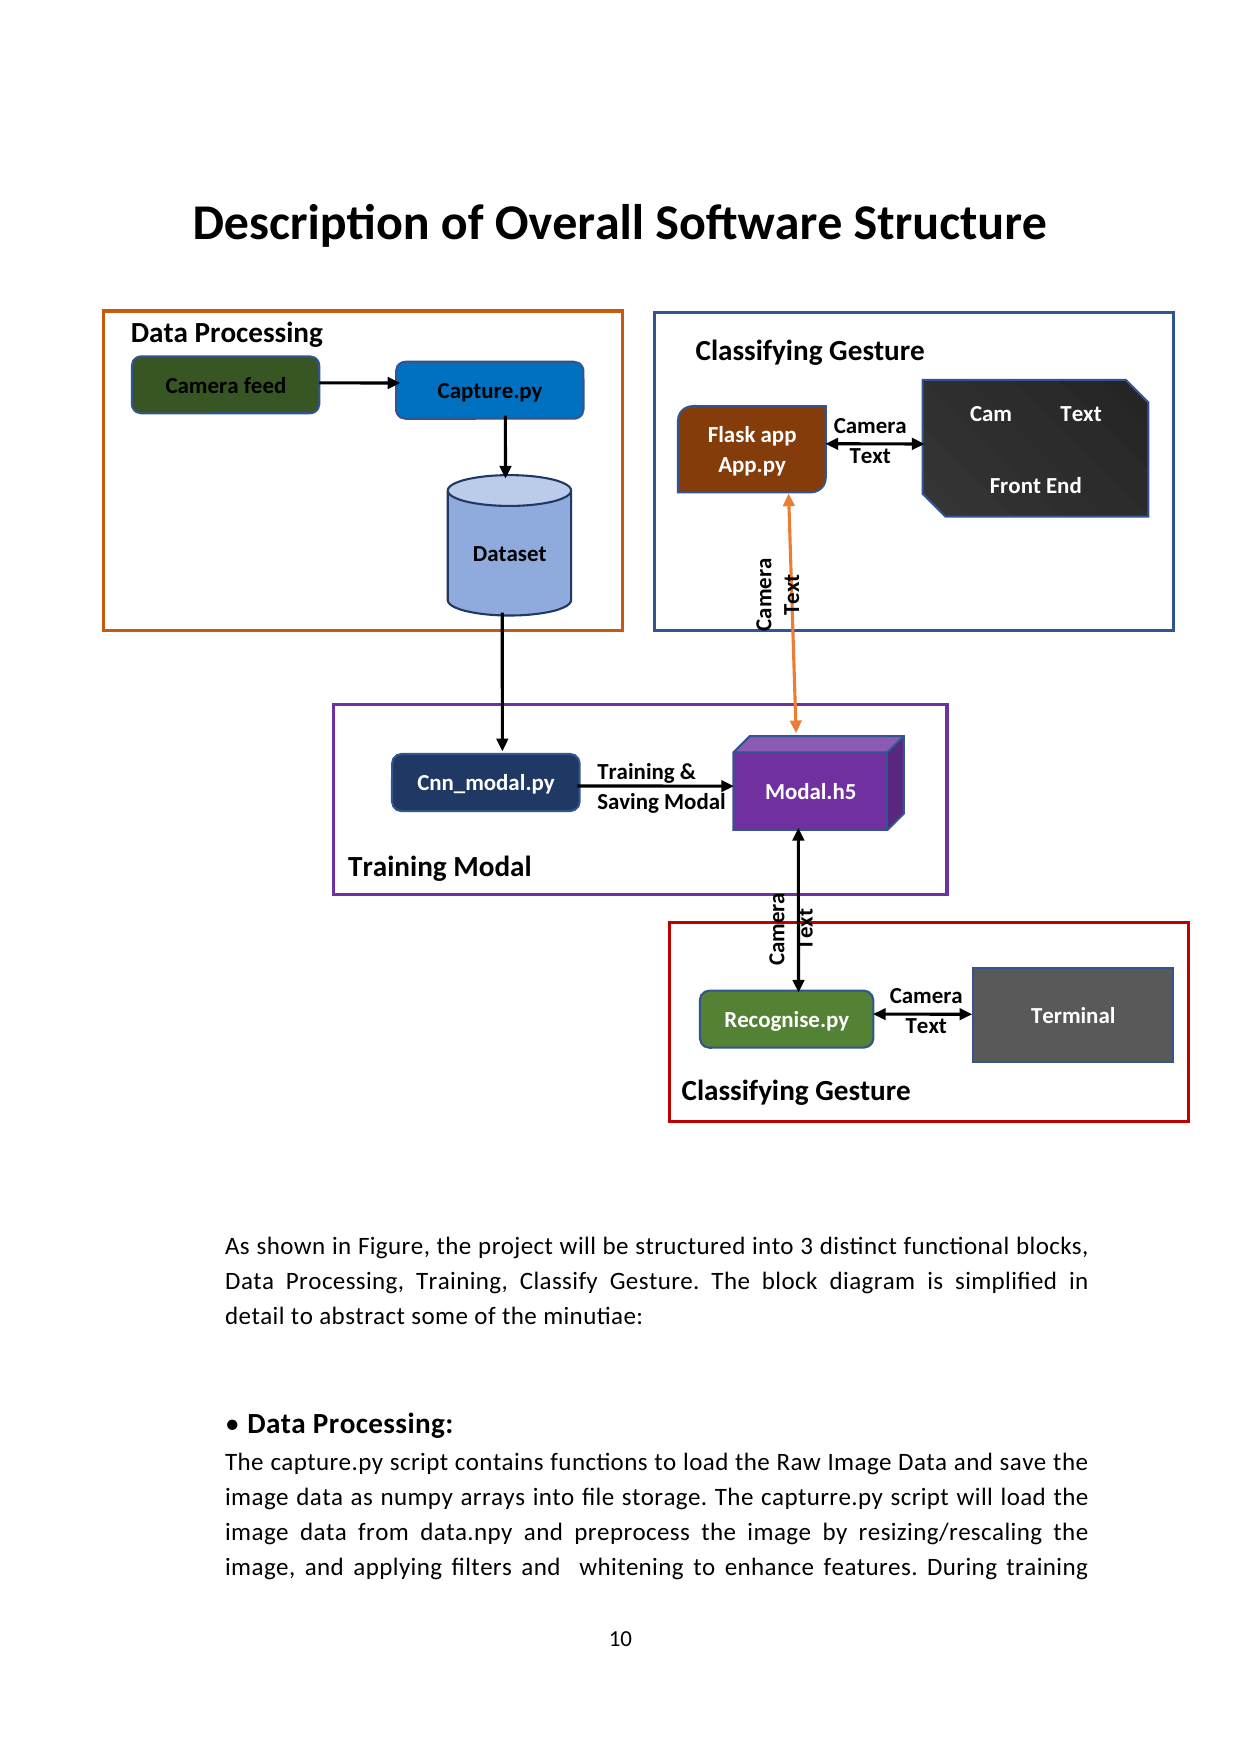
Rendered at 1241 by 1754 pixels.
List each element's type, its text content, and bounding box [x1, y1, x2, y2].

text Description of Overall Software Structure [150, 191, 1090, 252]
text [225, 1446, 1090, 1581]
text As shown in Figure, the project will be structured into 3 distinct functional blocks, Data Processing, Training, Classify Gesture. The block diagram is simplified in detail to abstract some of the minutiae: [225, 1230, 1090, 1330]
text • Data Processing: [225, 1405, 1090, 1441]
